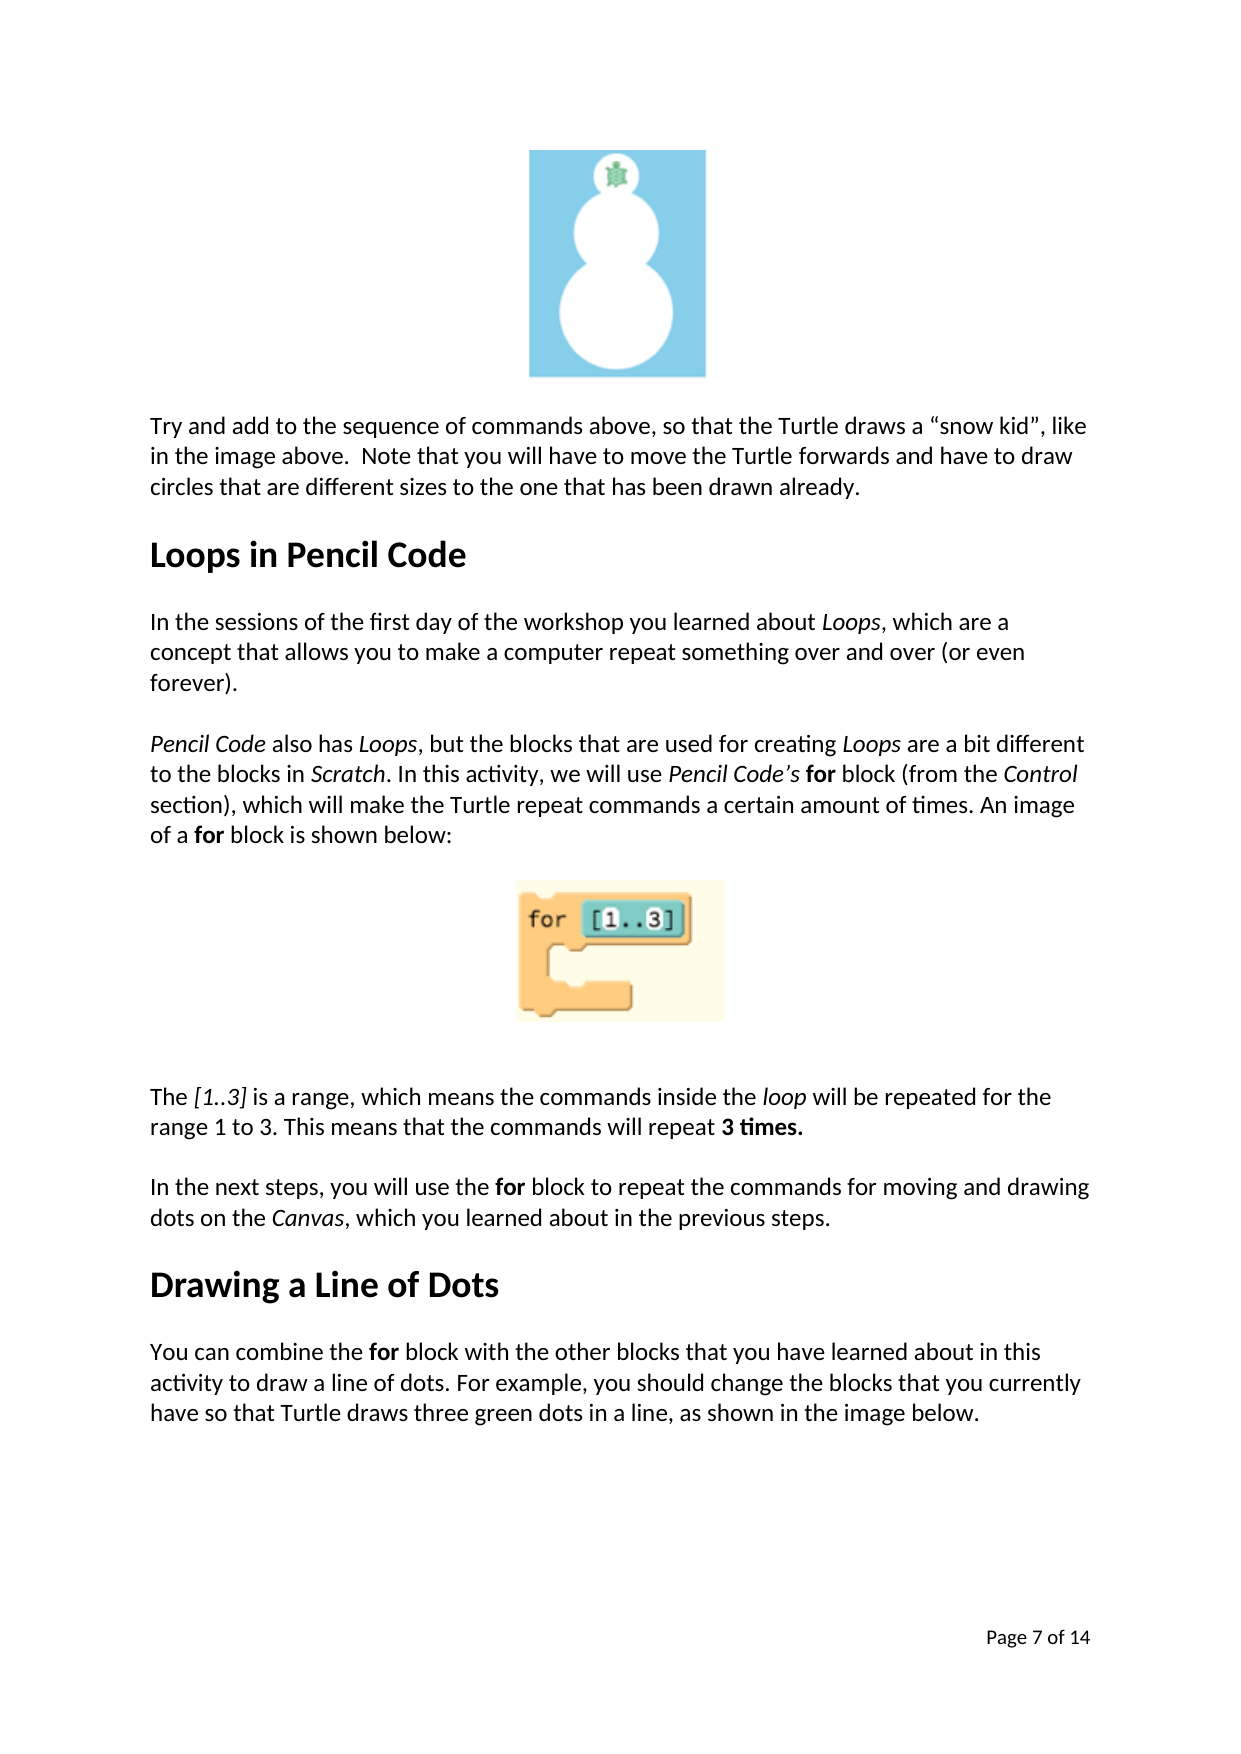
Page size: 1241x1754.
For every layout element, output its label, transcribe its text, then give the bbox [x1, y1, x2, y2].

text You can combine the for block with the other blocks that you have learned about in this activity to draw a line of dots. For example, you should change the blocks that you currently have so that Turtle draws three green dots in a line, as shown in the image below. [150, 1336, 1090, 1428]
picture [528, 150, 712, 380]
subtitle Drawing a Line of Dots [150, 1261, 1090, 1307]
text In the sessions of the first day of the workshop you learned about Loops, which are a concept that allows you to make a computer repeat something over and over (or even forever). [150, 606, 1090, 697]
picture [516, 880, 724, 1022]
text Pencil Code also has Loops, but the blocks that are used for creating Loops are a bit different to the blocks in Scratch. In this activity, we will use Pencil Code’s for block (from the Control section), which will make the Turtle repeat commands a certain amount of times. An image of a for block is shown below: [150, 728, 1090, 850]
subtitle In the next steps, you will use the for block to repeat the commands for moving and drawing dots on the Canvas, which you learned about in the previous steps. [150, 1171, 1090, 1232]
subtitle Loops in Pencil Code [150, 531, 1090, 577]
text Try and add to the sequence of commands above, so that the Turtle draws a “snow kid”, like in the image above. Note that you will have to move the Turtle forwards and have to draw circles that are different sizes to the one that has been drawn already. [150, 410, 1090, 502]
subtitle The [1..3] is a range, which means the commands inside the loop will be repeated for the range 1 to 3. This means that the commands will repeat 3 times. [150, 1081, 1090, 1142]
